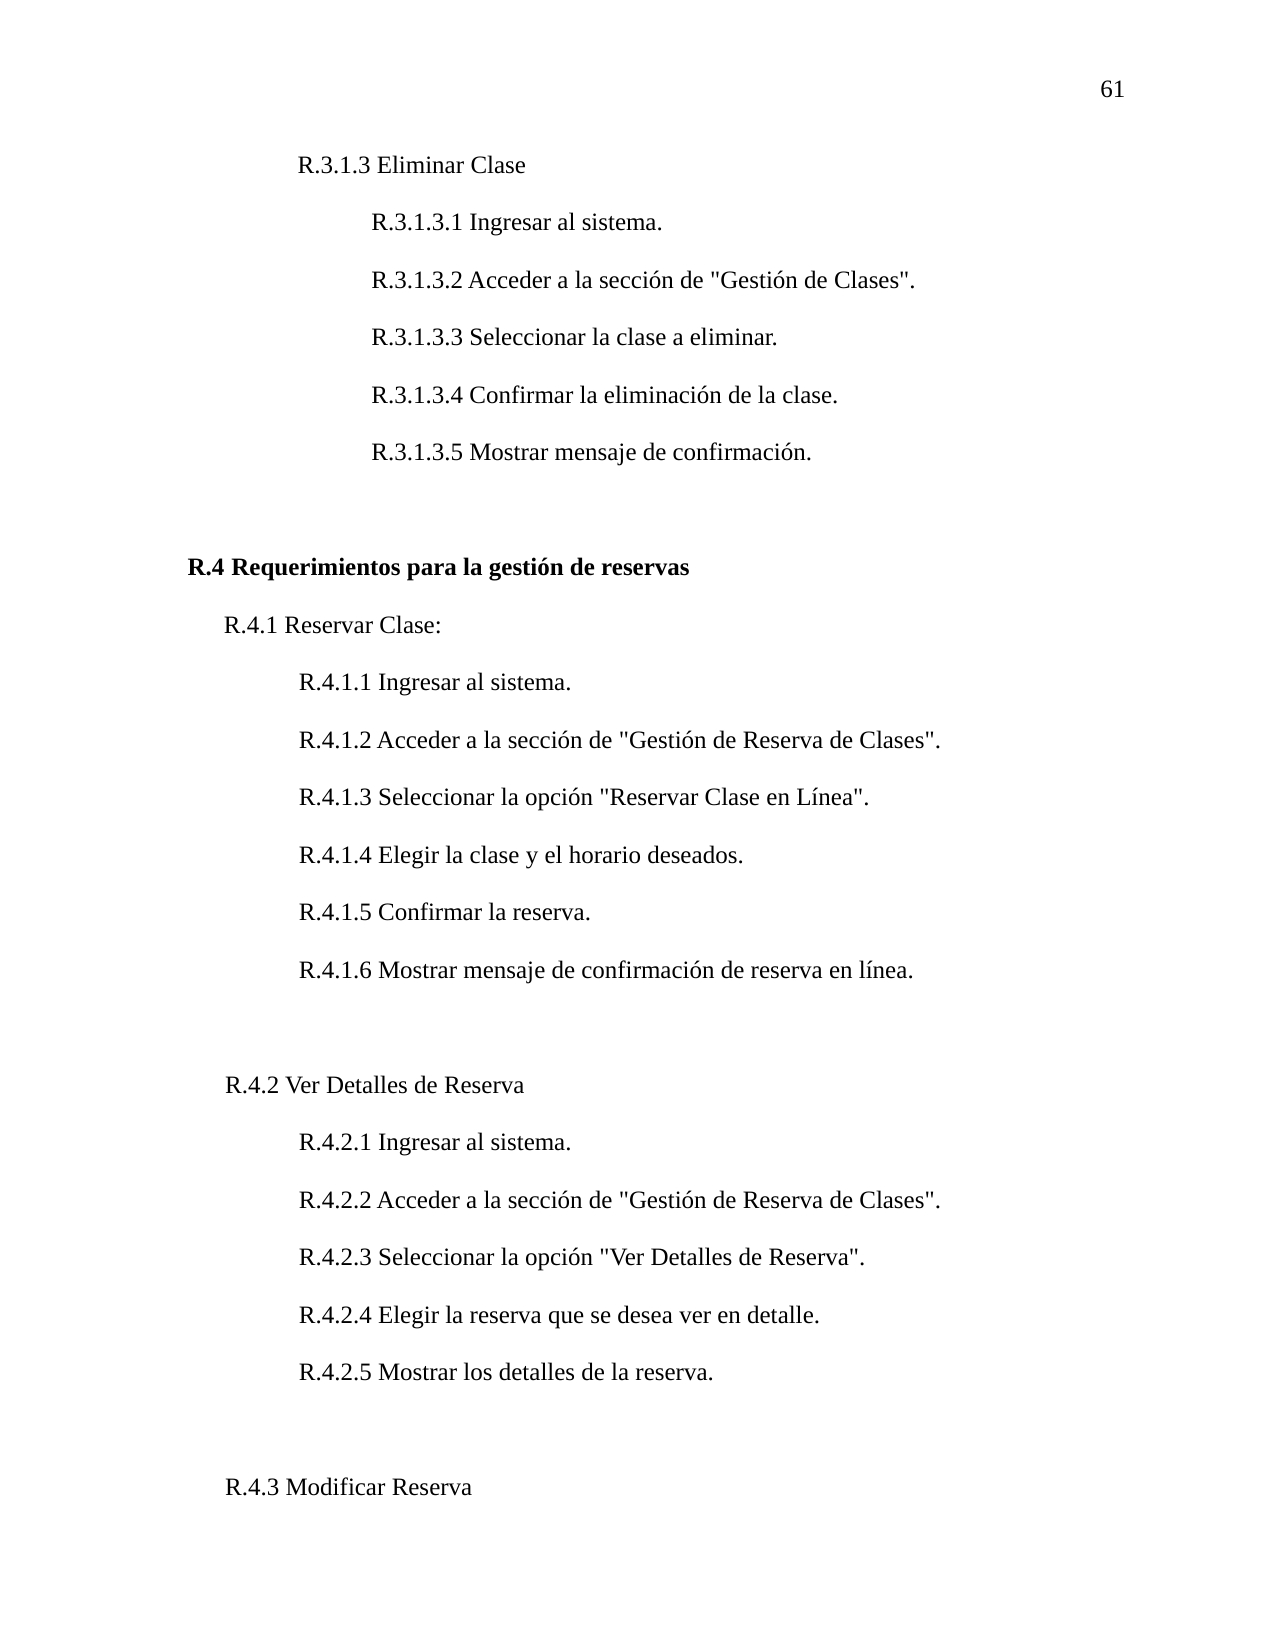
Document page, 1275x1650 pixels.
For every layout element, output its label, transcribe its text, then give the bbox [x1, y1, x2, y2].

text R.4.1.5 Confirmar la reserva. [224, 897, 1125, 926]
text R.4.2.2 Acceder a la sección de "Gestión de Reserva de Clases". [224, 1185, 1125, 1214]
text R.4.2 Ver Detalles de Reserva [186, 1070, 1125, 1099]
text R.4.2.4 Elegir la reserva que se desea ver en detalle. [224, 1300, 1125, 1329]
text R.4.1.3 Seleccionar la opción "Reservar Clase en Línea". [224, 782, 1125, 811]
text R.4.3 Modificar Reserva [150, 1472, 1125, 1501]
text R.4.1.2 Acceder a la sección de "Gestión de Reserva de Clases". [224, 725, 1125, 754]
text R.4.2.5 Mostrar los detalles de la reserva. [224, 1357, 1125, 1386]
text R.4.2.3 Seleccionar la opción "Ver Detalles de Reserva". [224, 1242, 1125, 1271]
text R.3.1.3 Eliminar Clase [297, 150, 1125, 179]
text R.4.1 Reservar Clase: [150, 610, 1125, 639]
text R.4.2.1 Ingresar al sistema. [224, 1127, 1125, 1156]
text R.3.1.3.4 Confirmar la eliminación de la clase. [371, 380, 1125, 409]
list Requerimientos para la gestión de reservas [187, 552, 1125, 581]
text R.4.1.6 Mostrar mensaje de confirmación de reserva en línea. [224, 955, 1125, 984]
text R.4.1.4 Elegir la clase y el horario deseados. [224, 840, 1125, 869]
text R.3.1.3.5 Mostrar mensaje de confirmación. [371, 437, 1125, 466]
text R.3.1.3.1 Ingresar al sistema. [371, 207, 1125, 236]
text R.4.1.1 Ingresar al sistema. [224, 667, 1125, 696]
text R.3.1.3.3 Seleccionar la clase a eliminar. [371, 322, 1125, 351]
text R.3.1.3.2 Acceder a la sección de "Gestión de Clases". [371, 265, 1125, 294]
